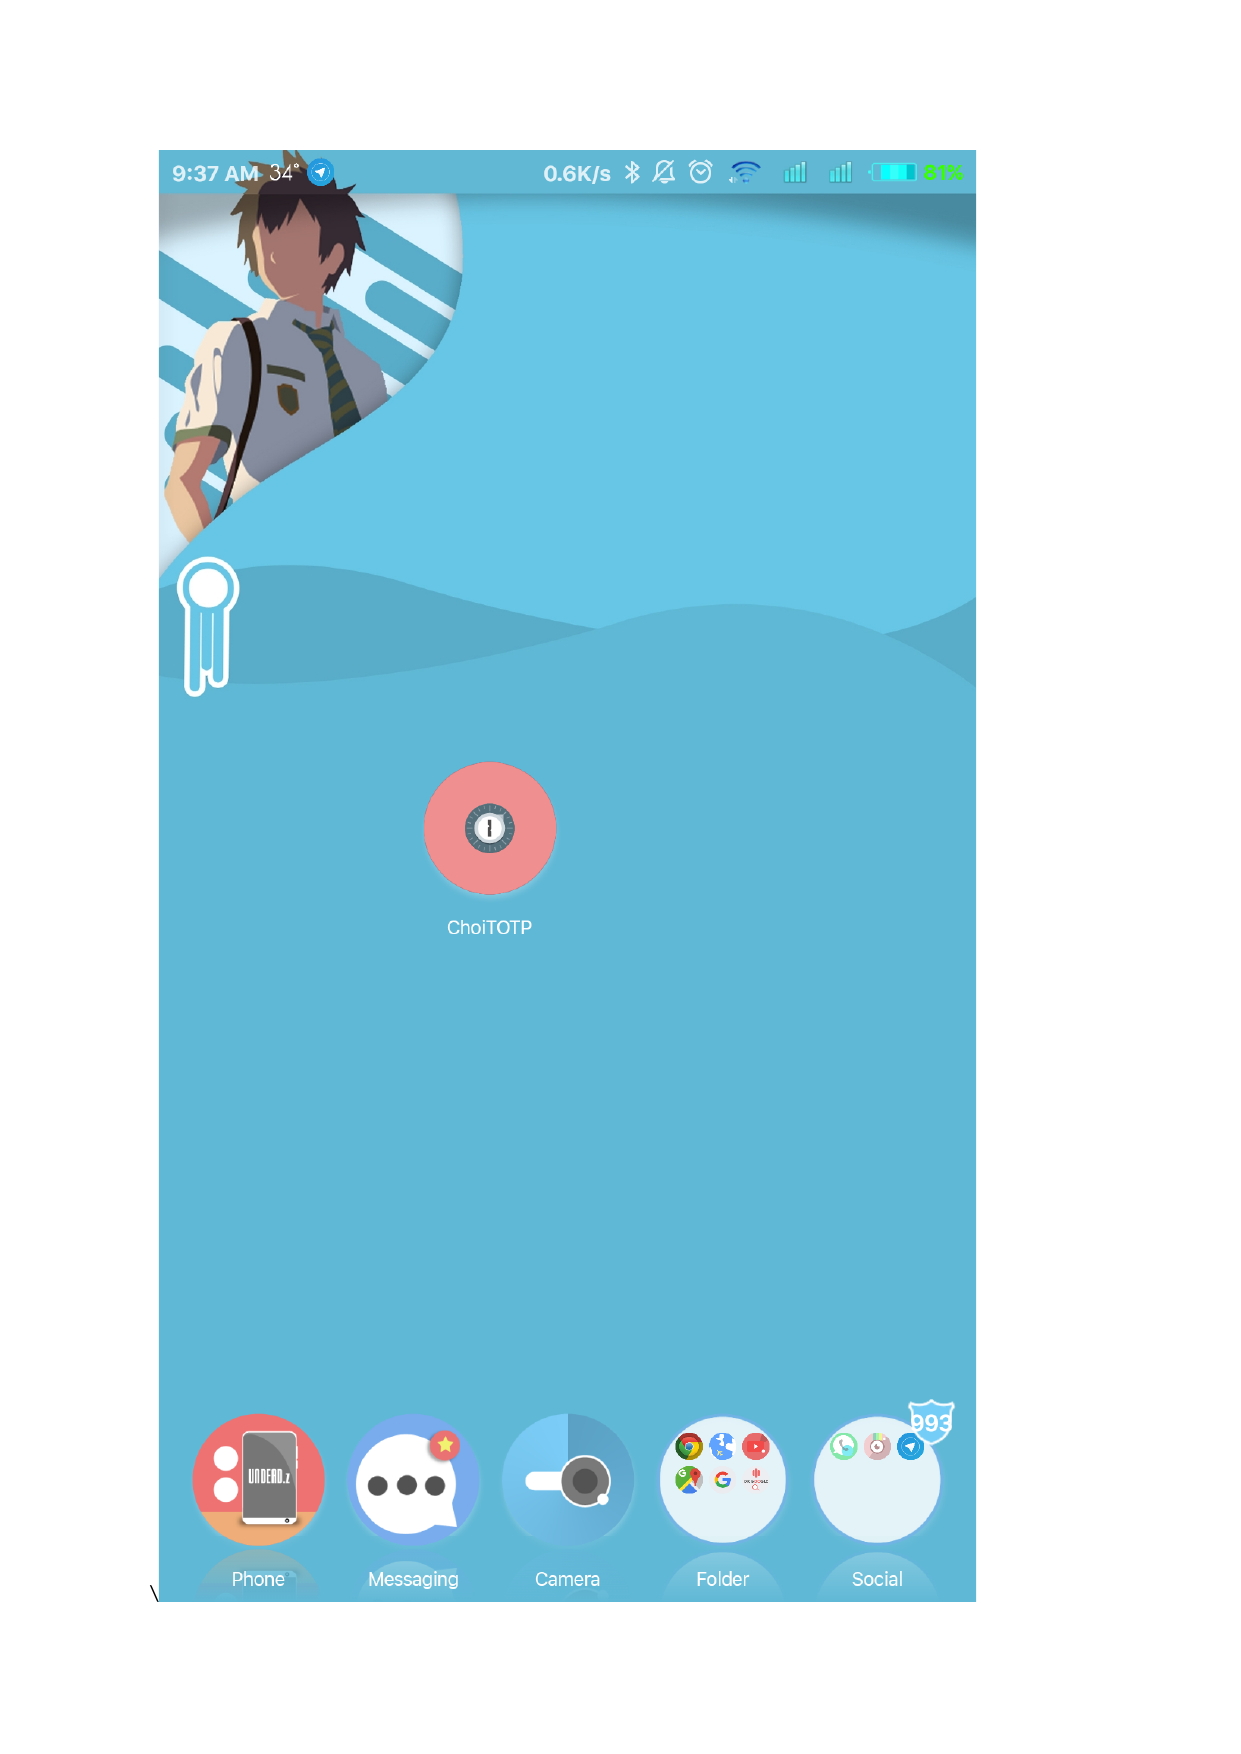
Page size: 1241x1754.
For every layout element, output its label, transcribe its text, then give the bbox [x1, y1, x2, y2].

picture [158, 150, 977, 1602]
